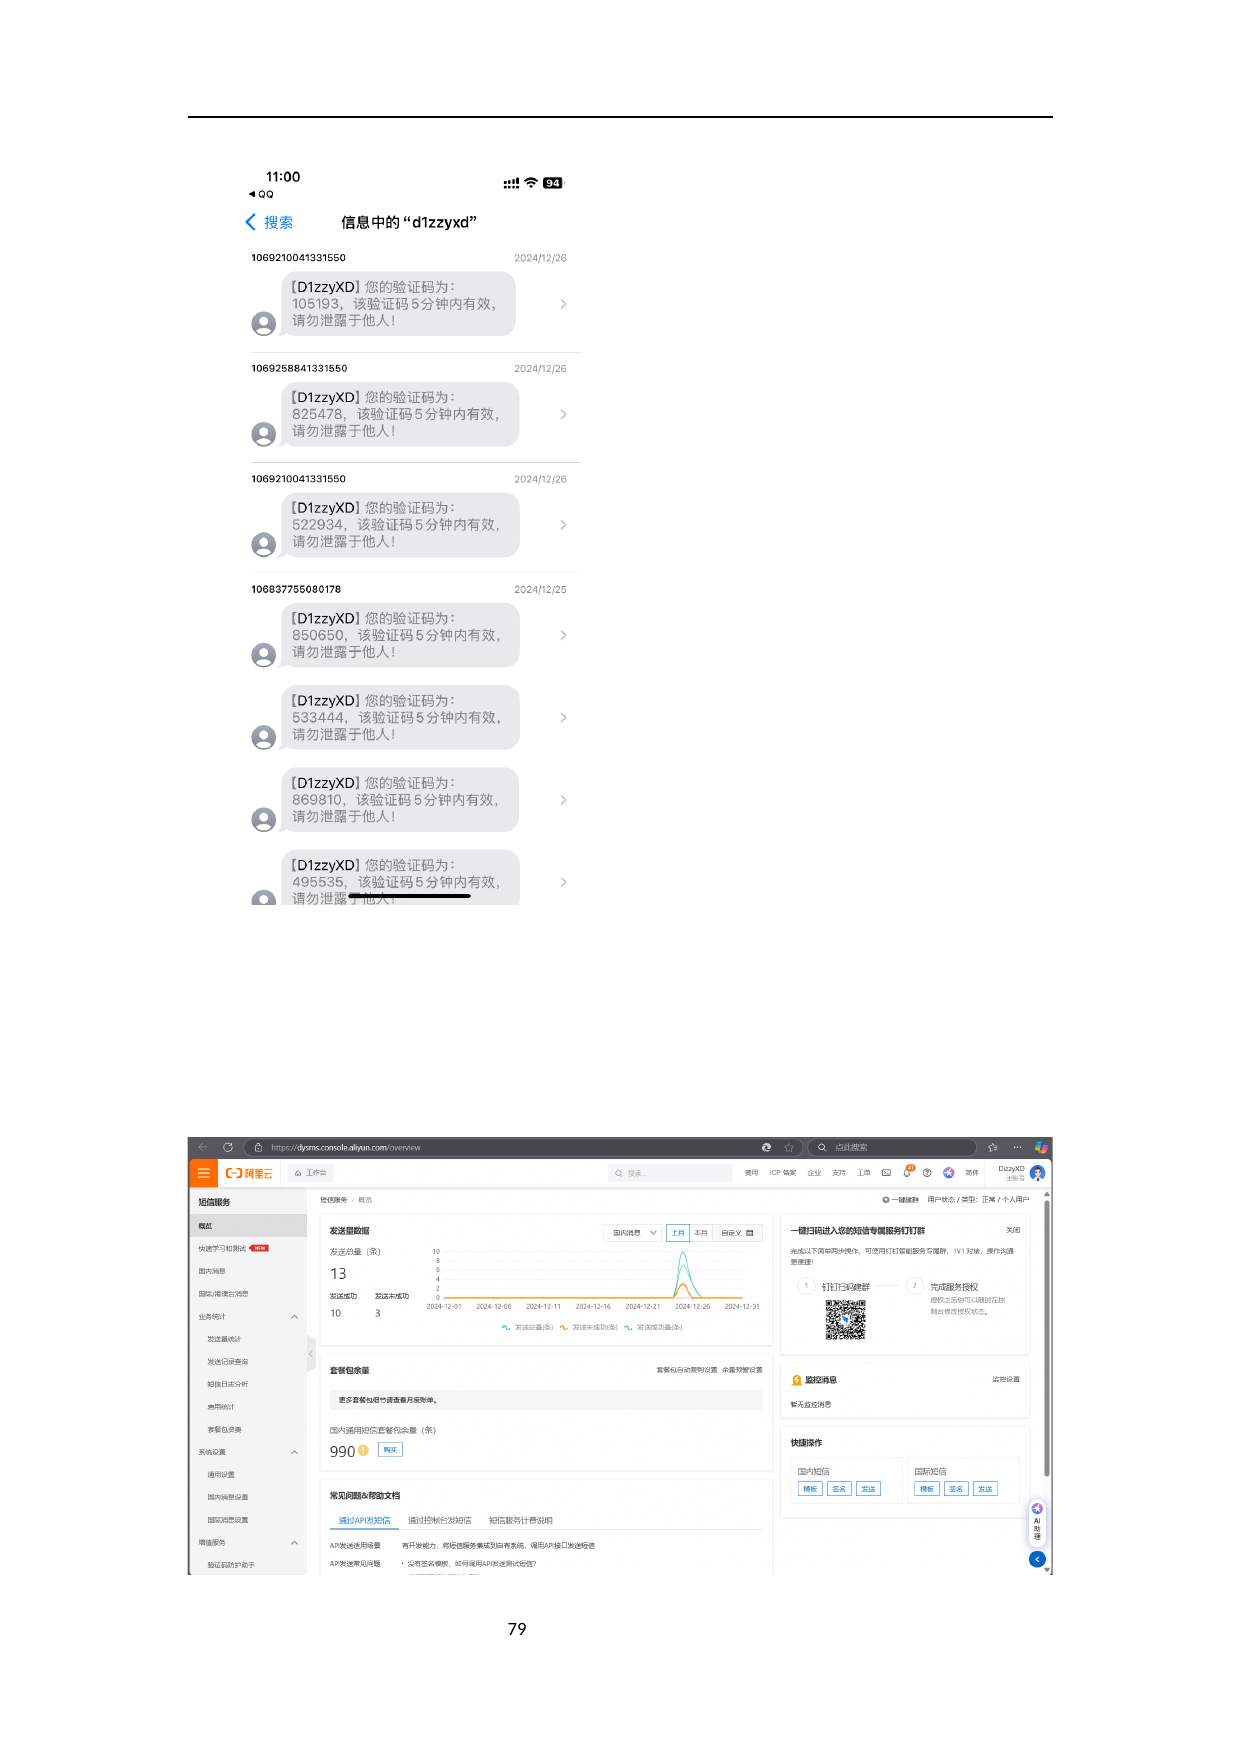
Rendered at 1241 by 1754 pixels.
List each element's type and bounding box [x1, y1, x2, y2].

picture [237, 162, 581, 905]
picture [187, 1137, 1053, 1575]
